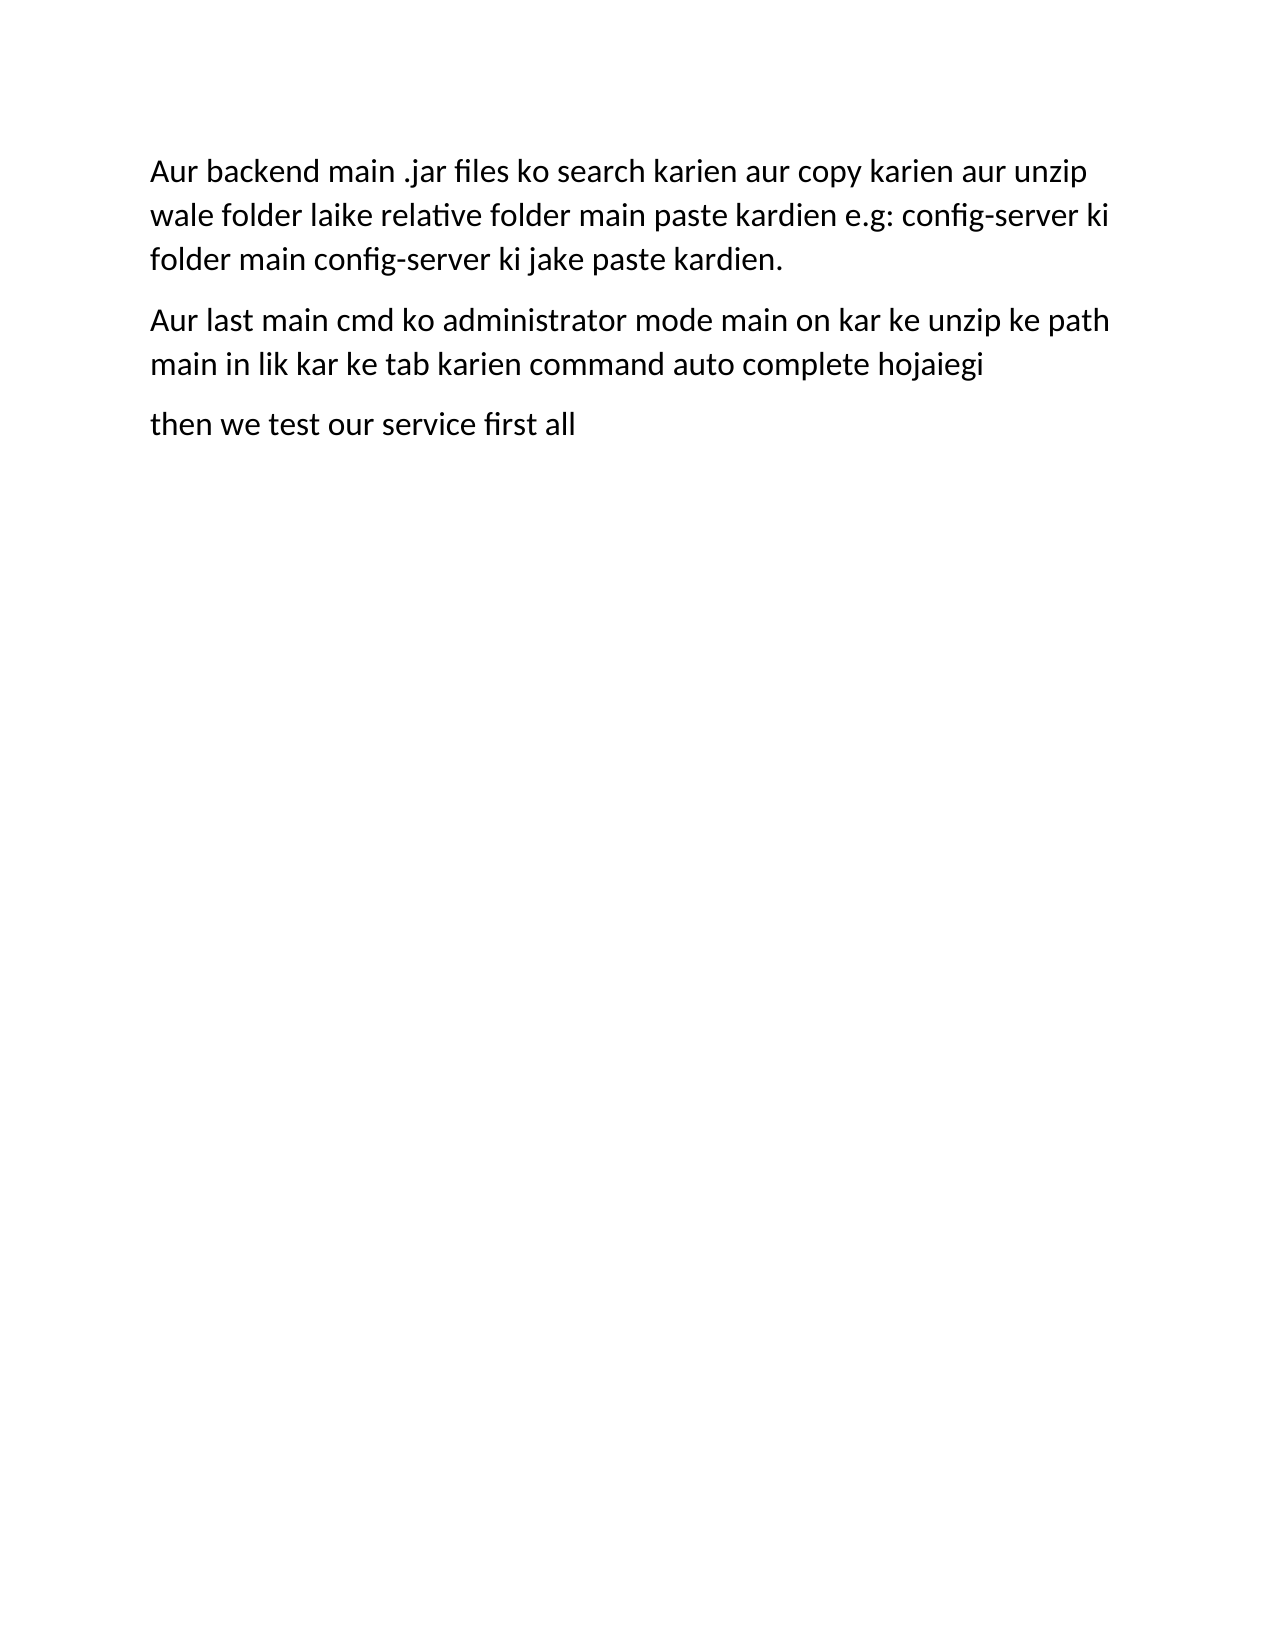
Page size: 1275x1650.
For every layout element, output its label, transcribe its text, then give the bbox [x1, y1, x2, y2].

text Aur backend main .jar files ko search karien aur copy karien aur unzip wale folder laike relative folder main paste kardien e.g: config-server ki folder main config-server ki jake paste kardien. [150, 150, 1125, 279]
text then we test our service first all [150, 403, 1125, 444]
text Aur last main cmd ko administrator mode main on kar ke unzip ke path main in lik kar ke tab karien command auto complete hojaiegi [150, 298, 1125, 383]
